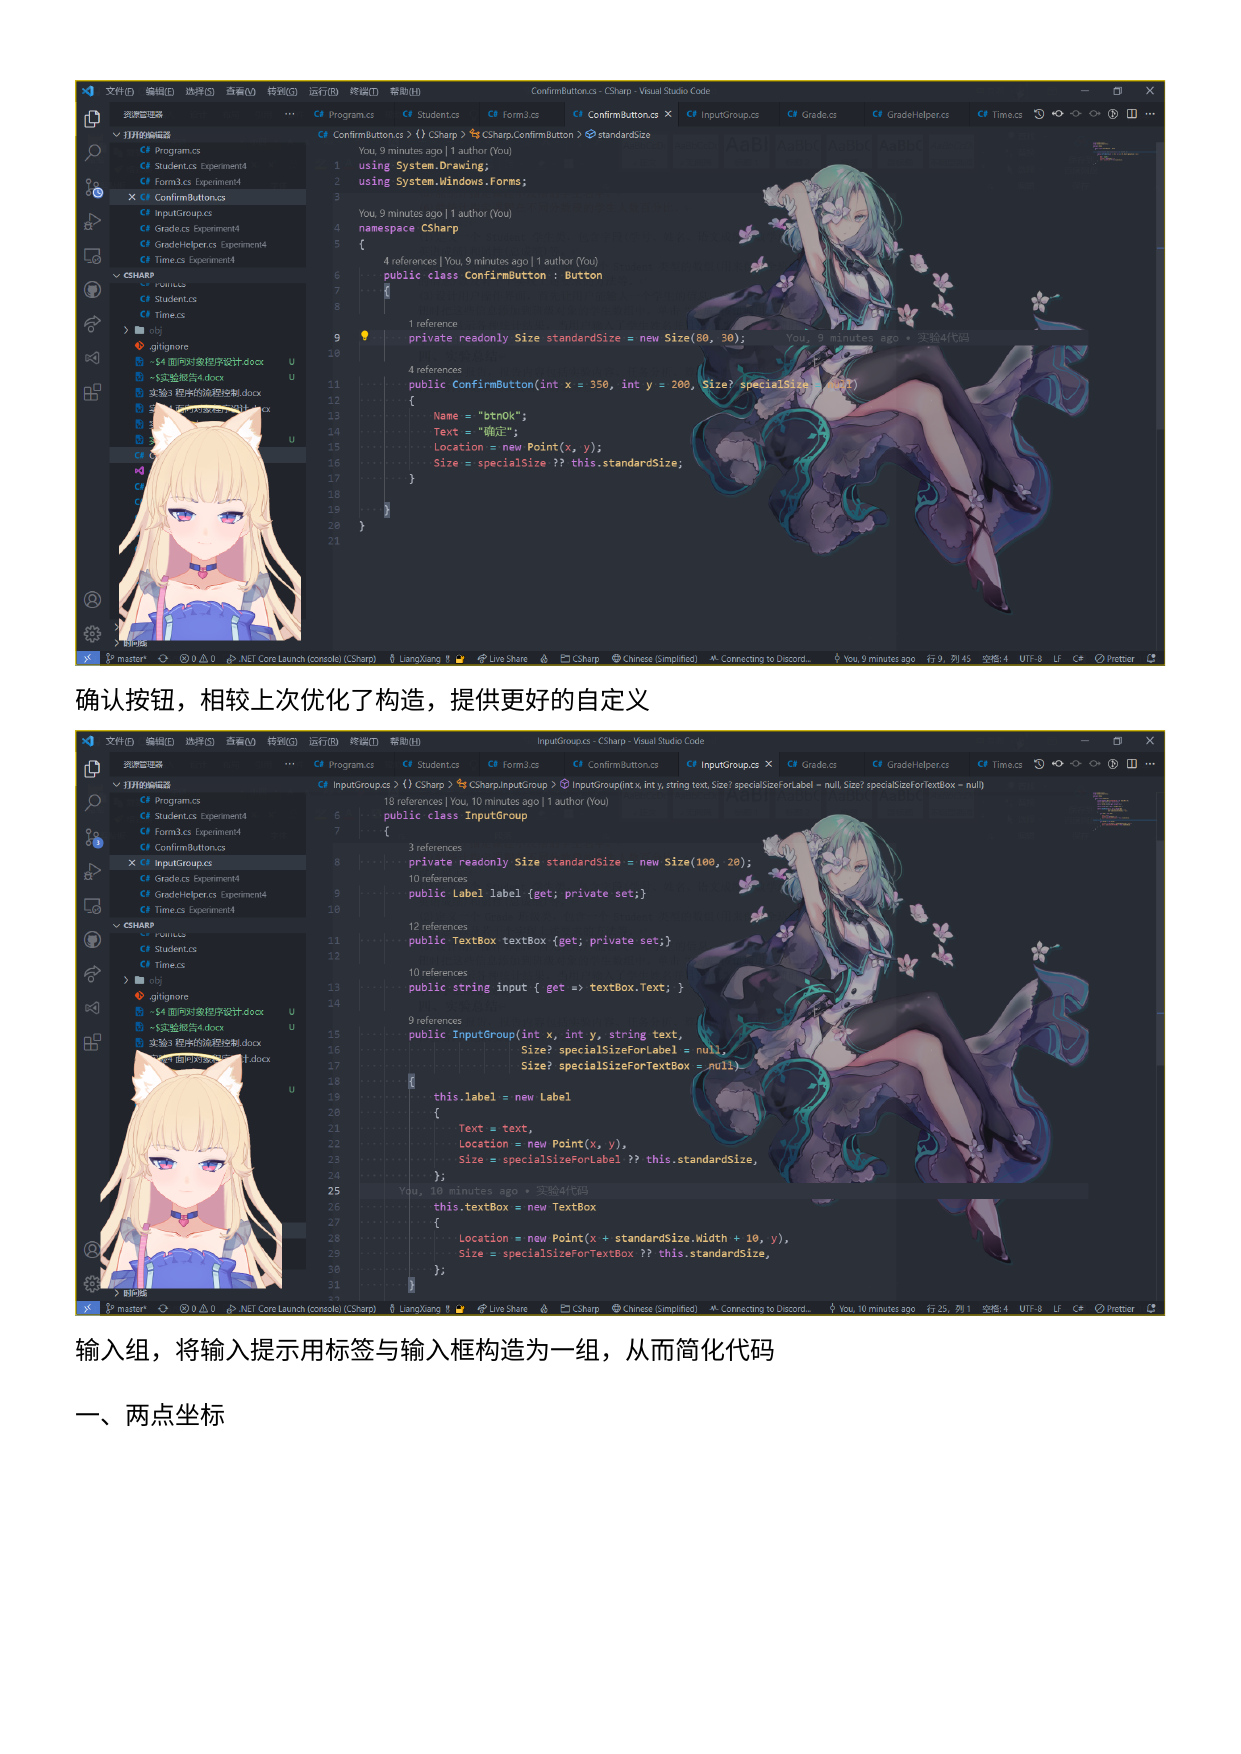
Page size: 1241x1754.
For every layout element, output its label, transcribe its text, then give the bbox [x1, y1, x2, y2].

picture [75, 80, 1166, 666]
picture [75, 730, 1166, 1316]
text 输入组，将输入提示用标签与输入框构造为一组，从而简化代码 [75, 1316, 1165, 1381]
text 确认按钮，相较上次优化了构造，提供更好的自定义 [75, 666, 1165, 730]
text 一、两点坐标 [75, 1381, 1165, 1446]
